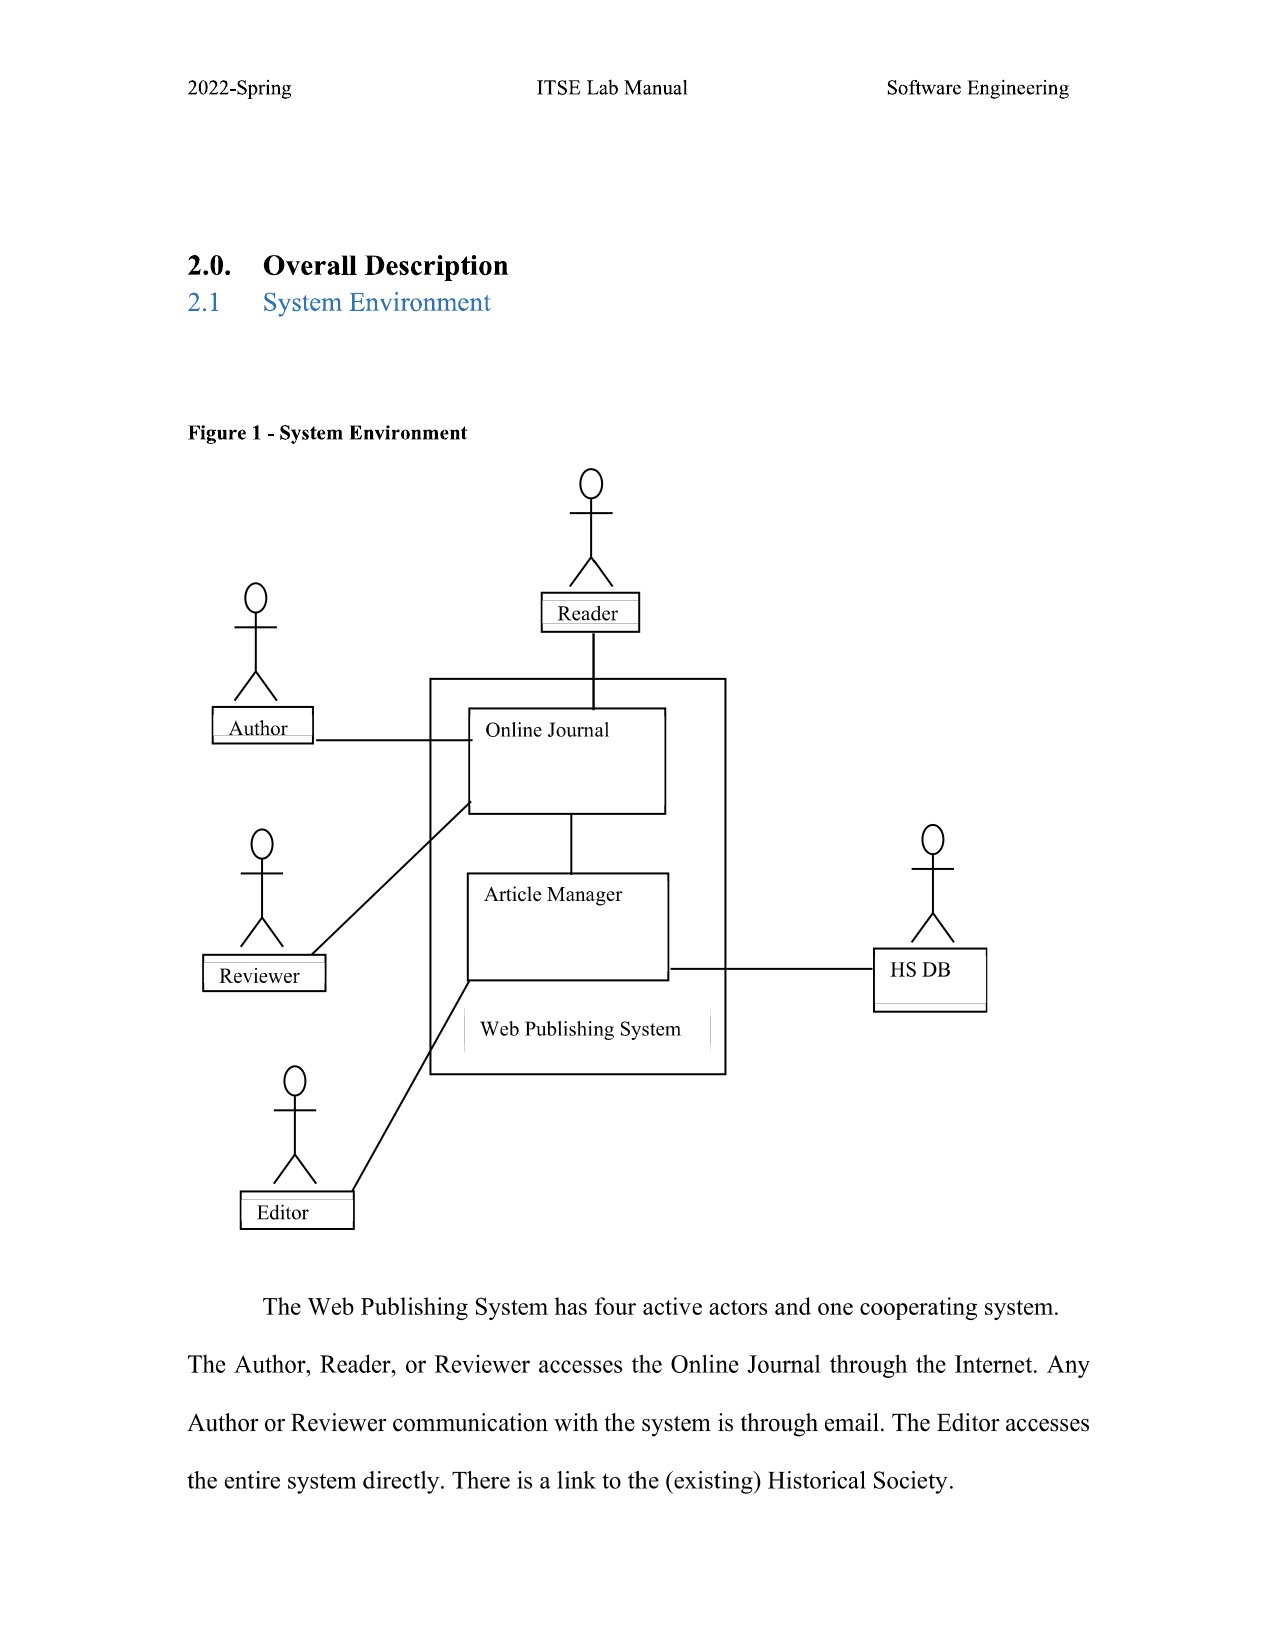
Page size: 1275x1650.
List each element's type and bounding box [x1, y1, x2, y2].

picture [201, 468, 988, 1230]
picture [186, 1296, 1090, 1494]
